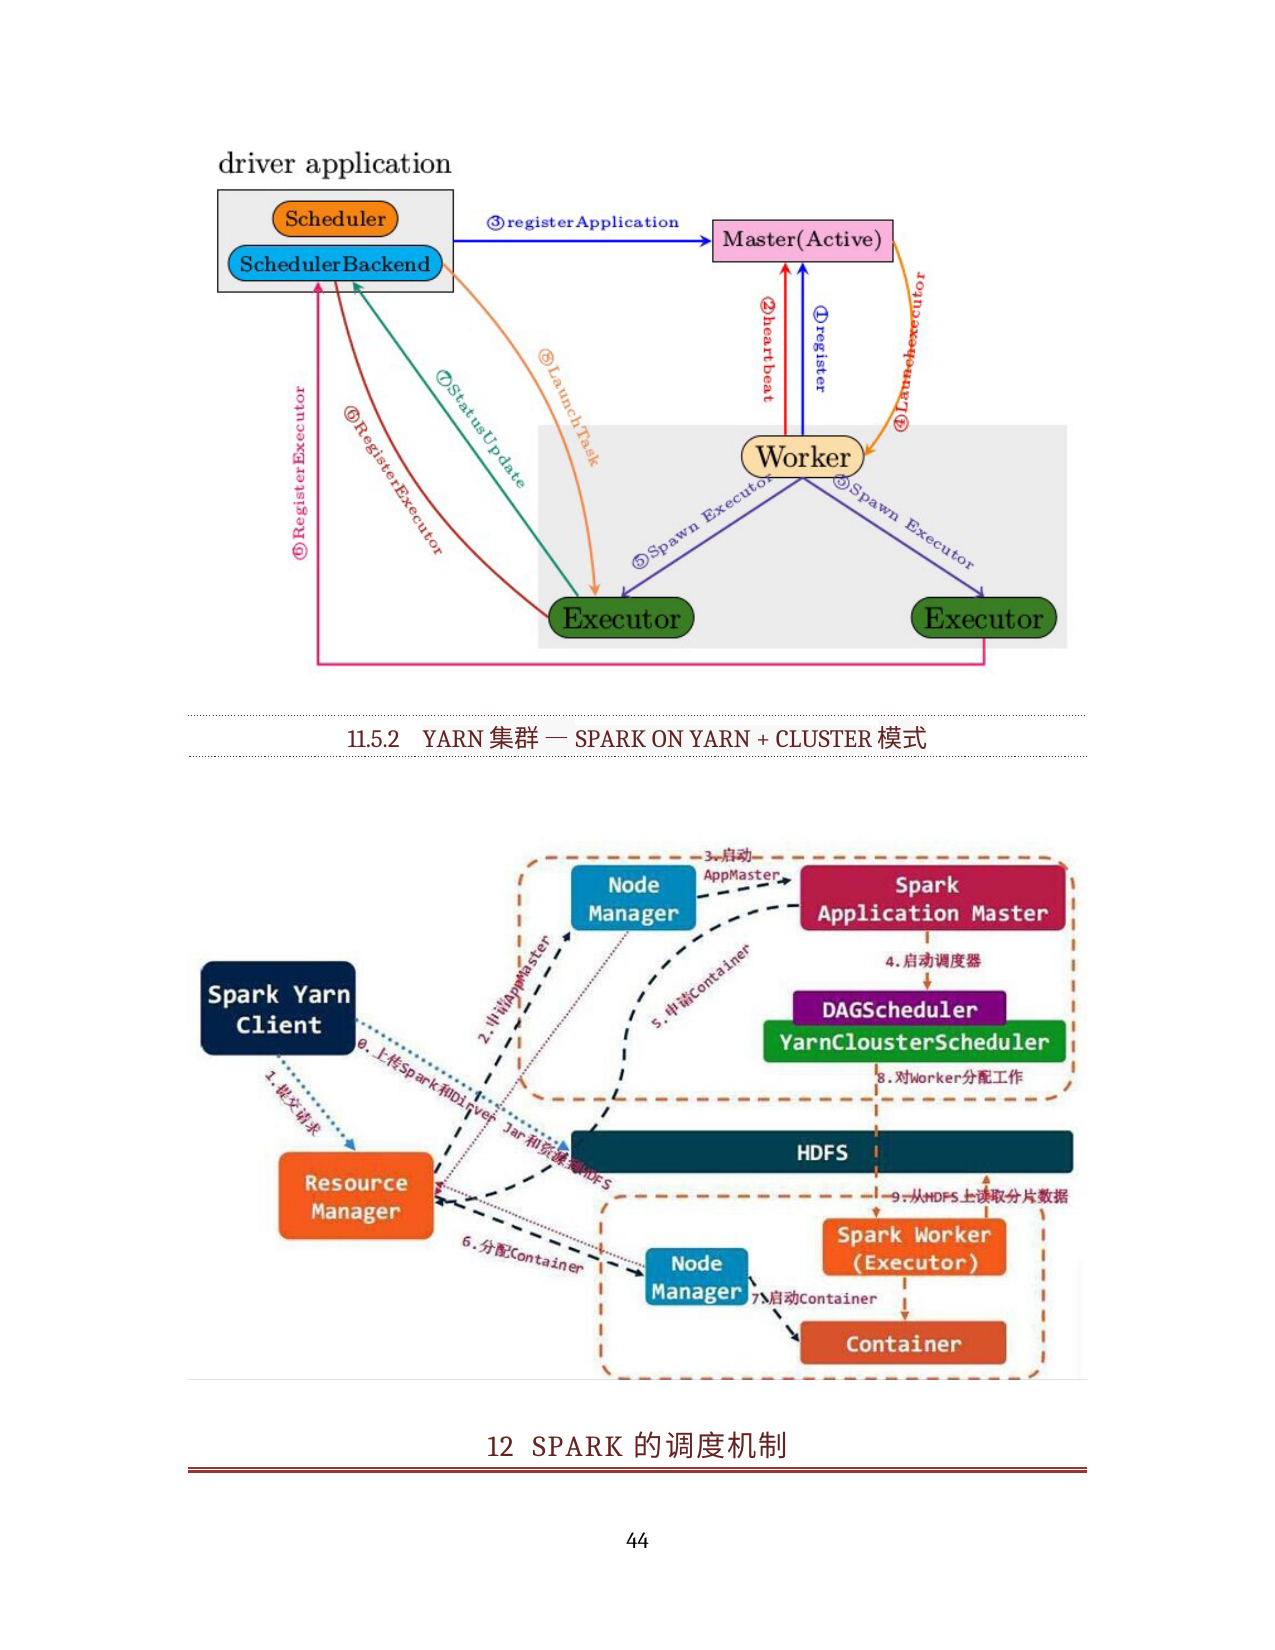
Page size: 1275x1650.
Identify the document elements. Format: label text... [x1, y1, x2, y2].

subtitle spark 的调度机制 [187, 1423, 1087, 1473]
subtitle Yarn集群 — Spark on Yarn + Cluster模式 [187, 715, 1087, 757]
